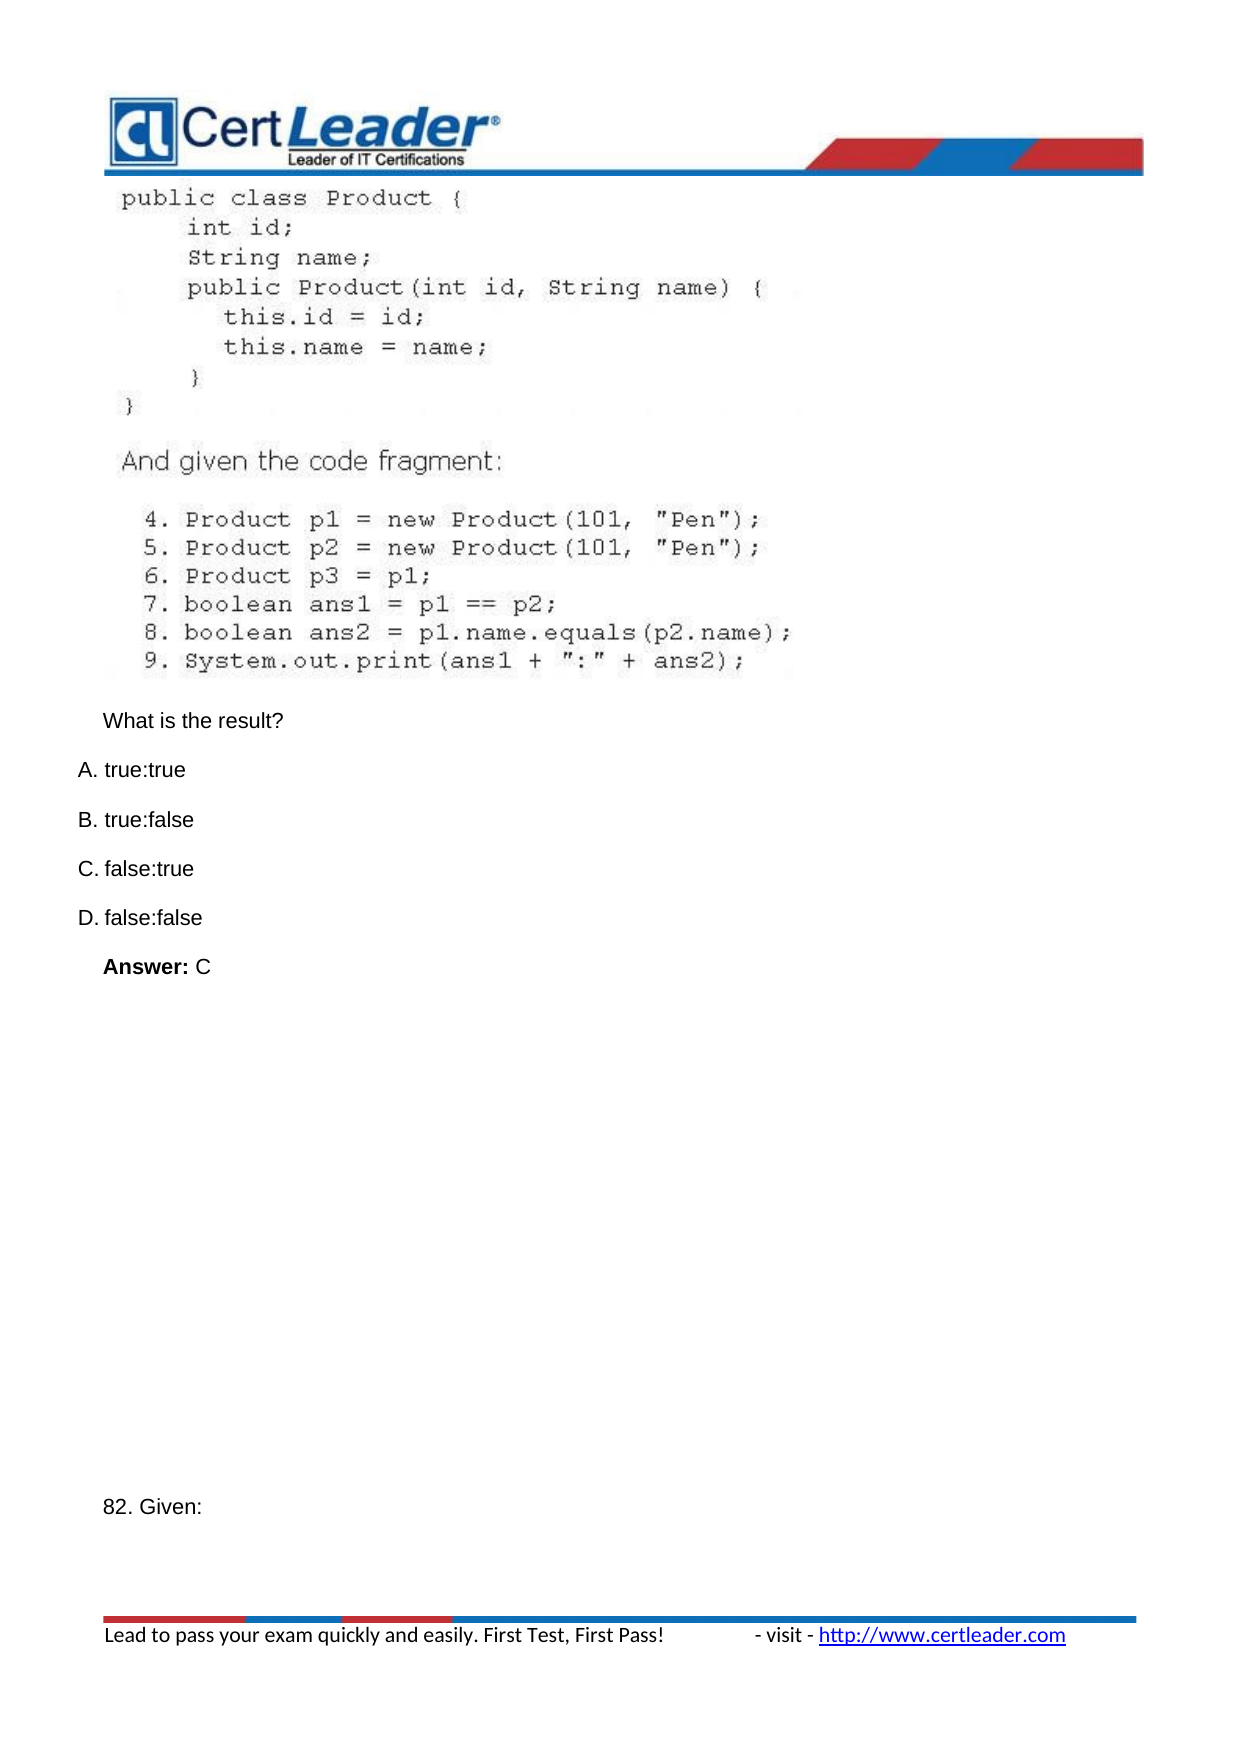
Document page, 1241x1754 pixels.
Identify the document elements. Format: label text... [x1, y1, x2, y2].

subtitle Answer: C [103, 954, 1136, 979]
list true:true [78, 757, 1136, 783]
list false:true [78, 856, 1136, 881]
picture [104, 90, 1144, 176]
list true:false [78, 806, 1136, 832]
text 82. Given: [103, 1493, 1136, 1519]
text What is the result? [103, 708, 1136, 733]
picture [104, 178, 804, 690]
list false:false [78, 904, 1136, 930]
picture [103, 1616, 1137, 1623]
